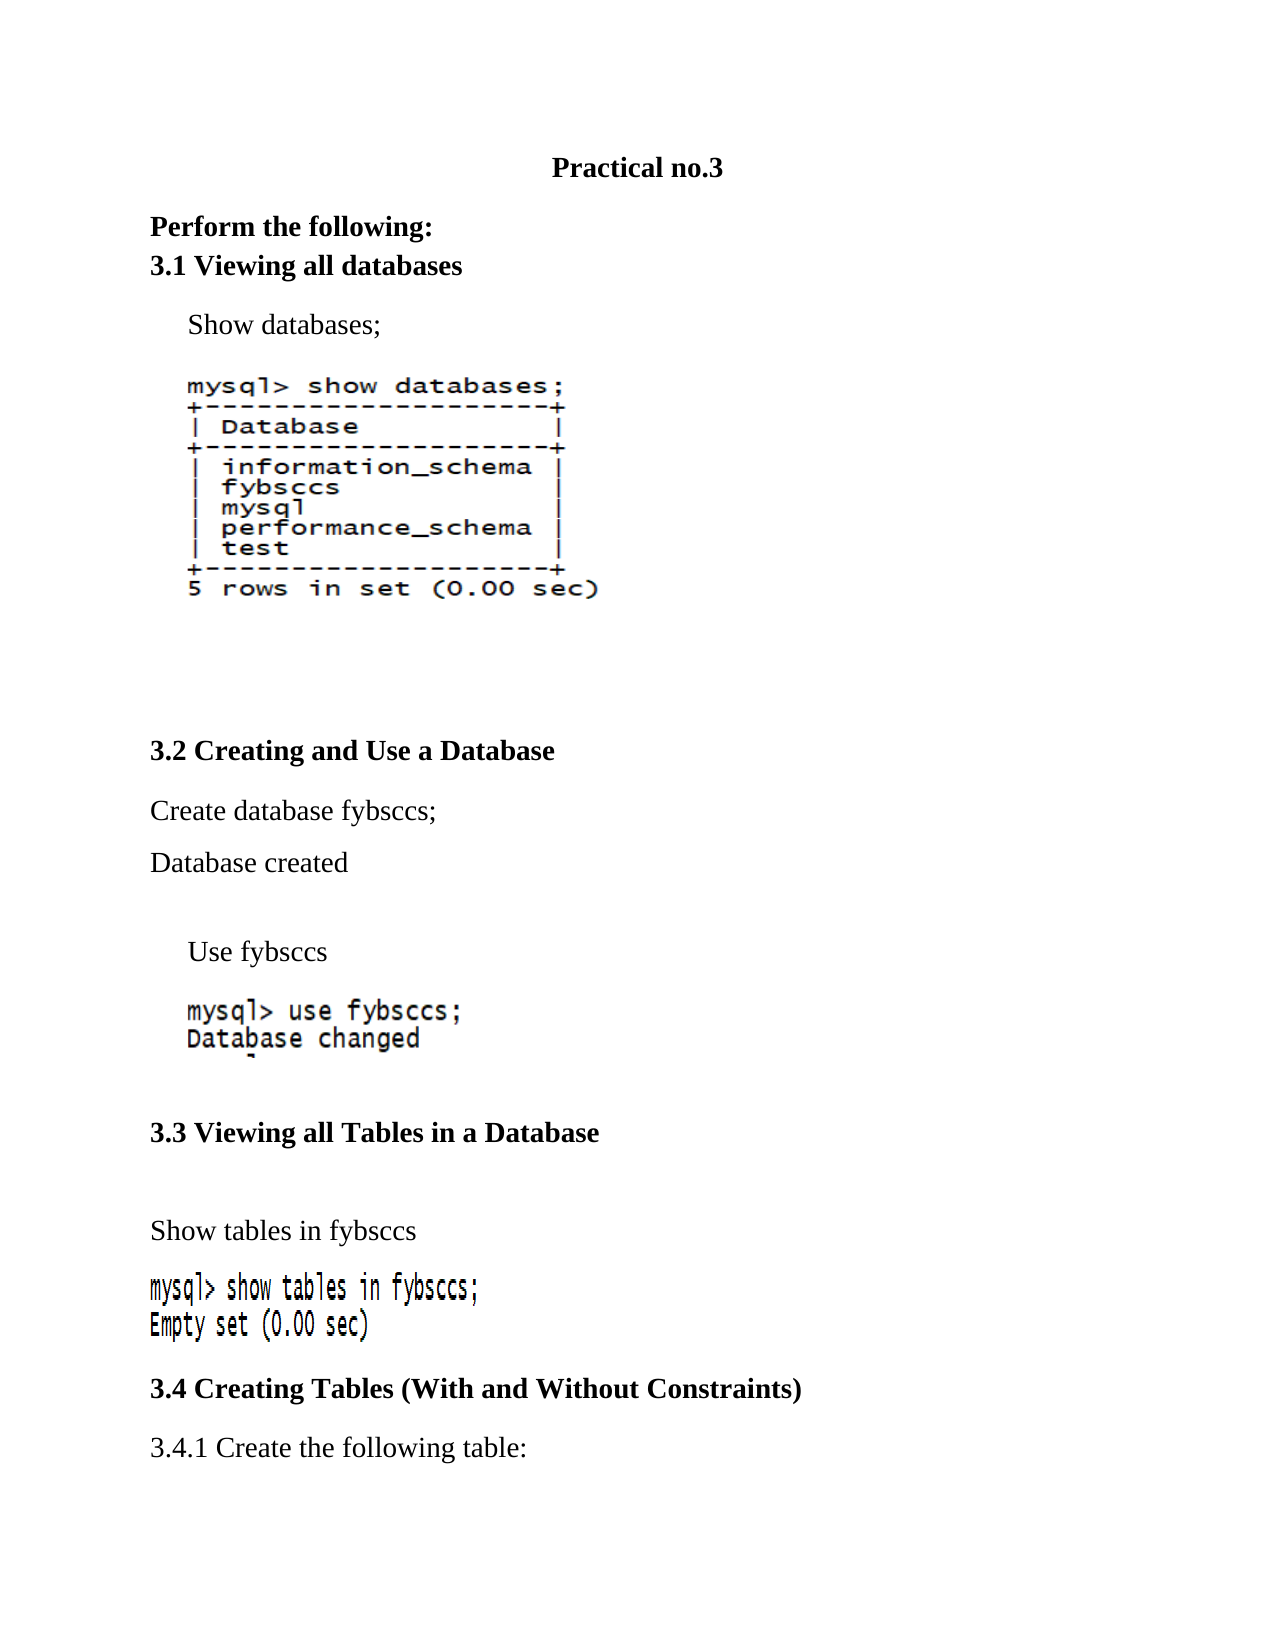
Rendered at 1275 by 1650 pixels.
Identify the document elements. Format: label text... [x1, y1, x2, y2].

picture [150, 1272, 519, 1367]
text Show databases; [150, 307, 1125, 341]
text Use fybsccs [187, 898, 1125, 968]
text Practical no.3 [150, 150, 1125, 183]
text 3.3 Viewing all Tables in a Database [150, 1076, 1125, 1187]
text Show tables in fybsccs [150, 1213, 1125, 1246]
text 3.4.1 Create the following table: [150, 1430, 1125, 1464]
text 3.2 Creating and Use a Database [150, 695, 1125, 767]
picture [187, 366, 629, 611]
text Create database fybsccs; [150, 793, 1125, 826]
picture [187, 987, 539, 1058]
text Perform the following: 3.1 Viewing all databases [150, 209, 1125, 281]
text Database created [150, 846, 1125, 879]
